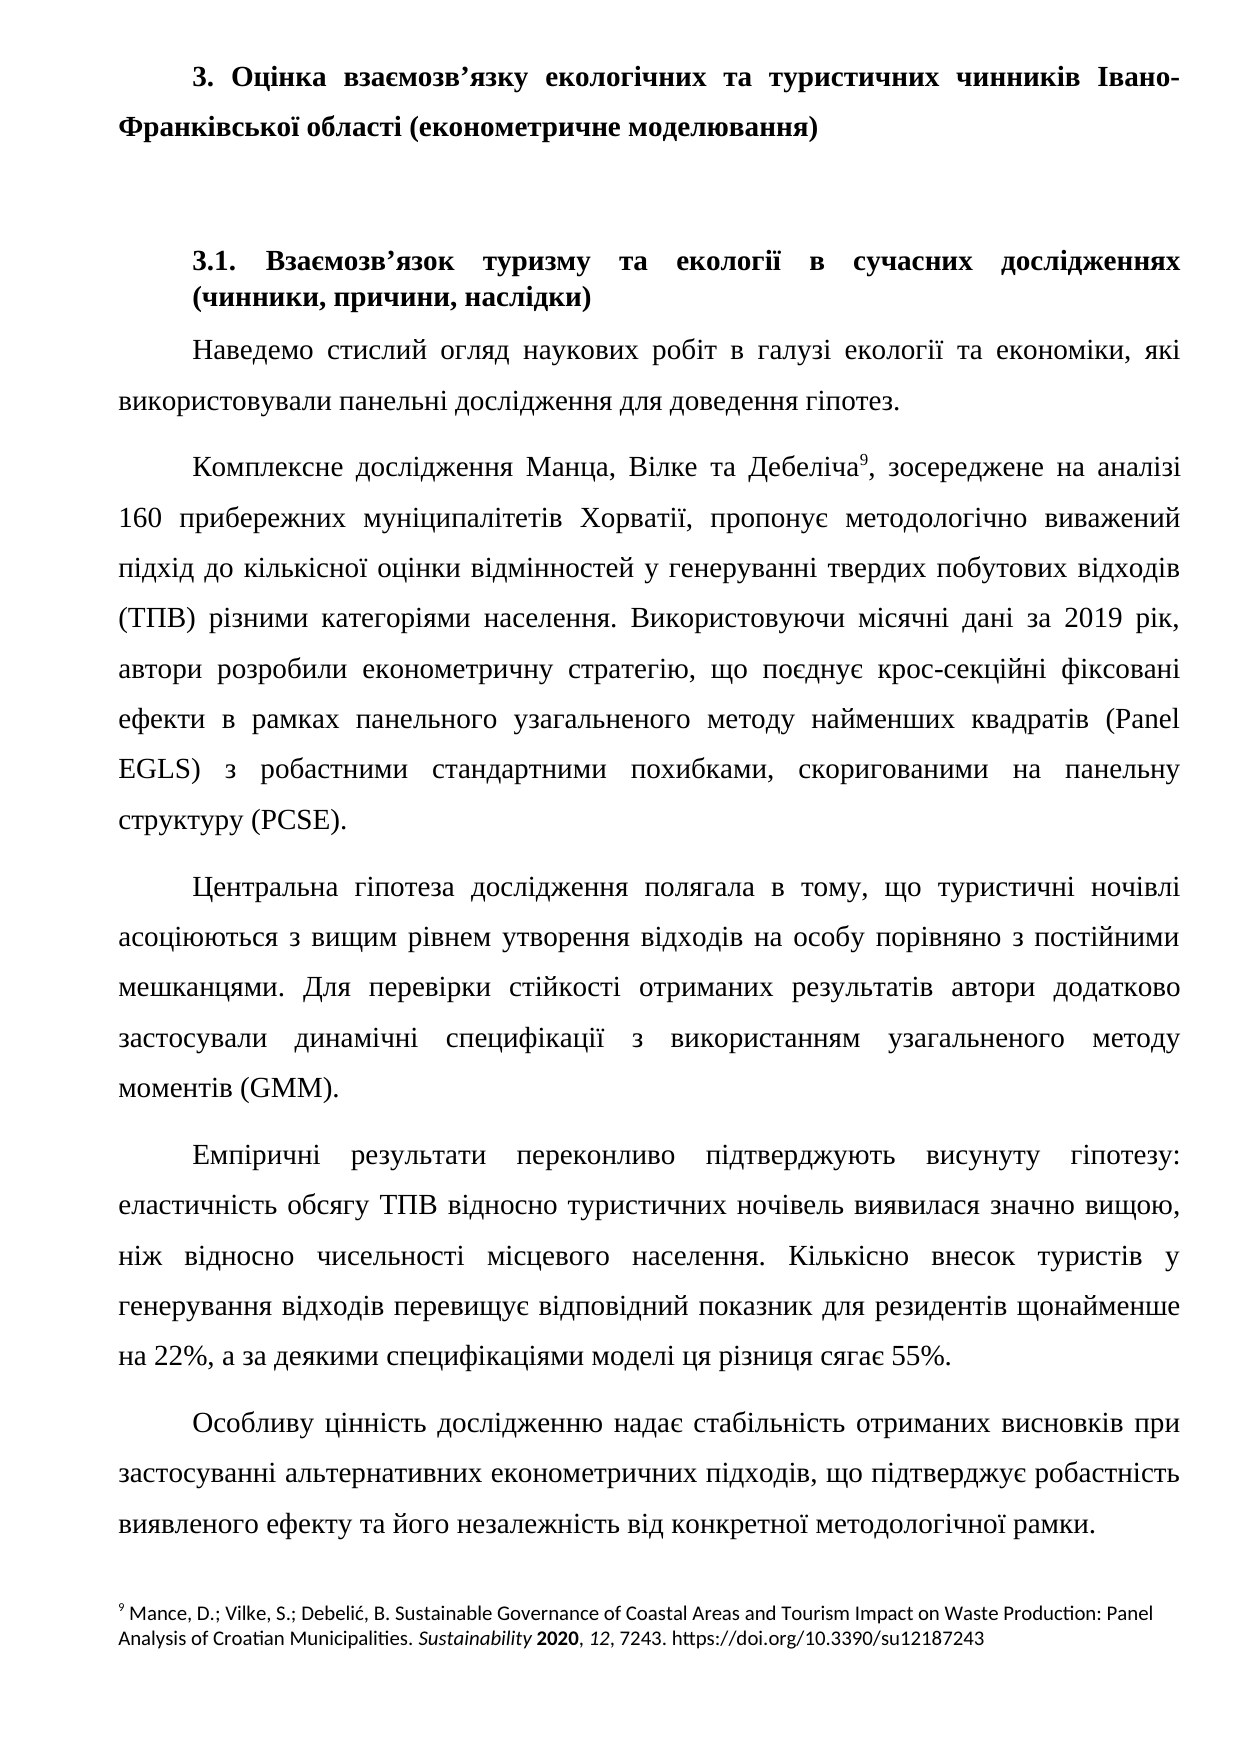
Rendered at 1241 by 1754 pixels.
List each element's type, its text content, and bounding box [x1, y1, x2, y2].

text Наведемо стислий огляд наукових робіт в галузі екології та економіки, які використовували панельні дослідження для доведення гіпотез. [118, 332, 1181, 416]
text 3. Оцінка взаємозв’язку екологічних та туристичних чинників Івано-Франківської області (економетричне моделювання) [118, 59, 1181, 143]
text 3.1. Взаємозв’язок туризму та екології в сучасних дослідженнях (чинники, причини, наслідки) [192, 243, 1181, 313]
text Особливу цінність дослідженню надає стабільність отриманих висновків при застосуванні альтернативних економетричних підходів, що підтверджує робастність виявленого ефекту та його незалежність від конкретної методологічної рамки. [118, 1405, 1181, 1539]
text Емпіричні результати переконливо підтверджують висунуту гіпотезу: еластичність обсягу ТПВ відносно туристичних ночівель виявилася значно вищою, ніж відносно чисельності місцевого населення. Кількісно внесок туристів у генерування відходів перевищує відповідний показник для резидентів щонайменше на 22%, а за деякими специфікаціями моделі ця різниця сягає 55%. [118, 1137, 1181, 1372]
text Центральна гіпотеза дослідження полягала в тому, що туристичні ночівлі асоціюються з вищим рівнем утворення відходів на особу порівняно з постійними мешканцями. Для перевірки стійкості отриманих результатів автори додатково застосували динамічні специфікації з використанням узагальненого методу моментів (GMM). [118, 869, 1181, 1103]
text Комплексне дослідження Манца, Вілке та Дебеліча, зосереджене на аналізі 160 прибережних муніципалітетів Хорватії, пропонує методологічно виважений підхід до кількісної оцінки відмінностей у генеруванні твердих побутових відходів (ТПВ) різними категоріями населення. Використовуючи місячні дані за 2019 рік, автори розробили економетричну стратегію, що поєднує крос-секційні фіксовані ефекти в рамках панельного узагальненого методу найменших квадратів (Panel EGLS) з робастними стандартними похибками, скоригованими на панельну структуру (PCSE). [118, 449, 1181, 835]
